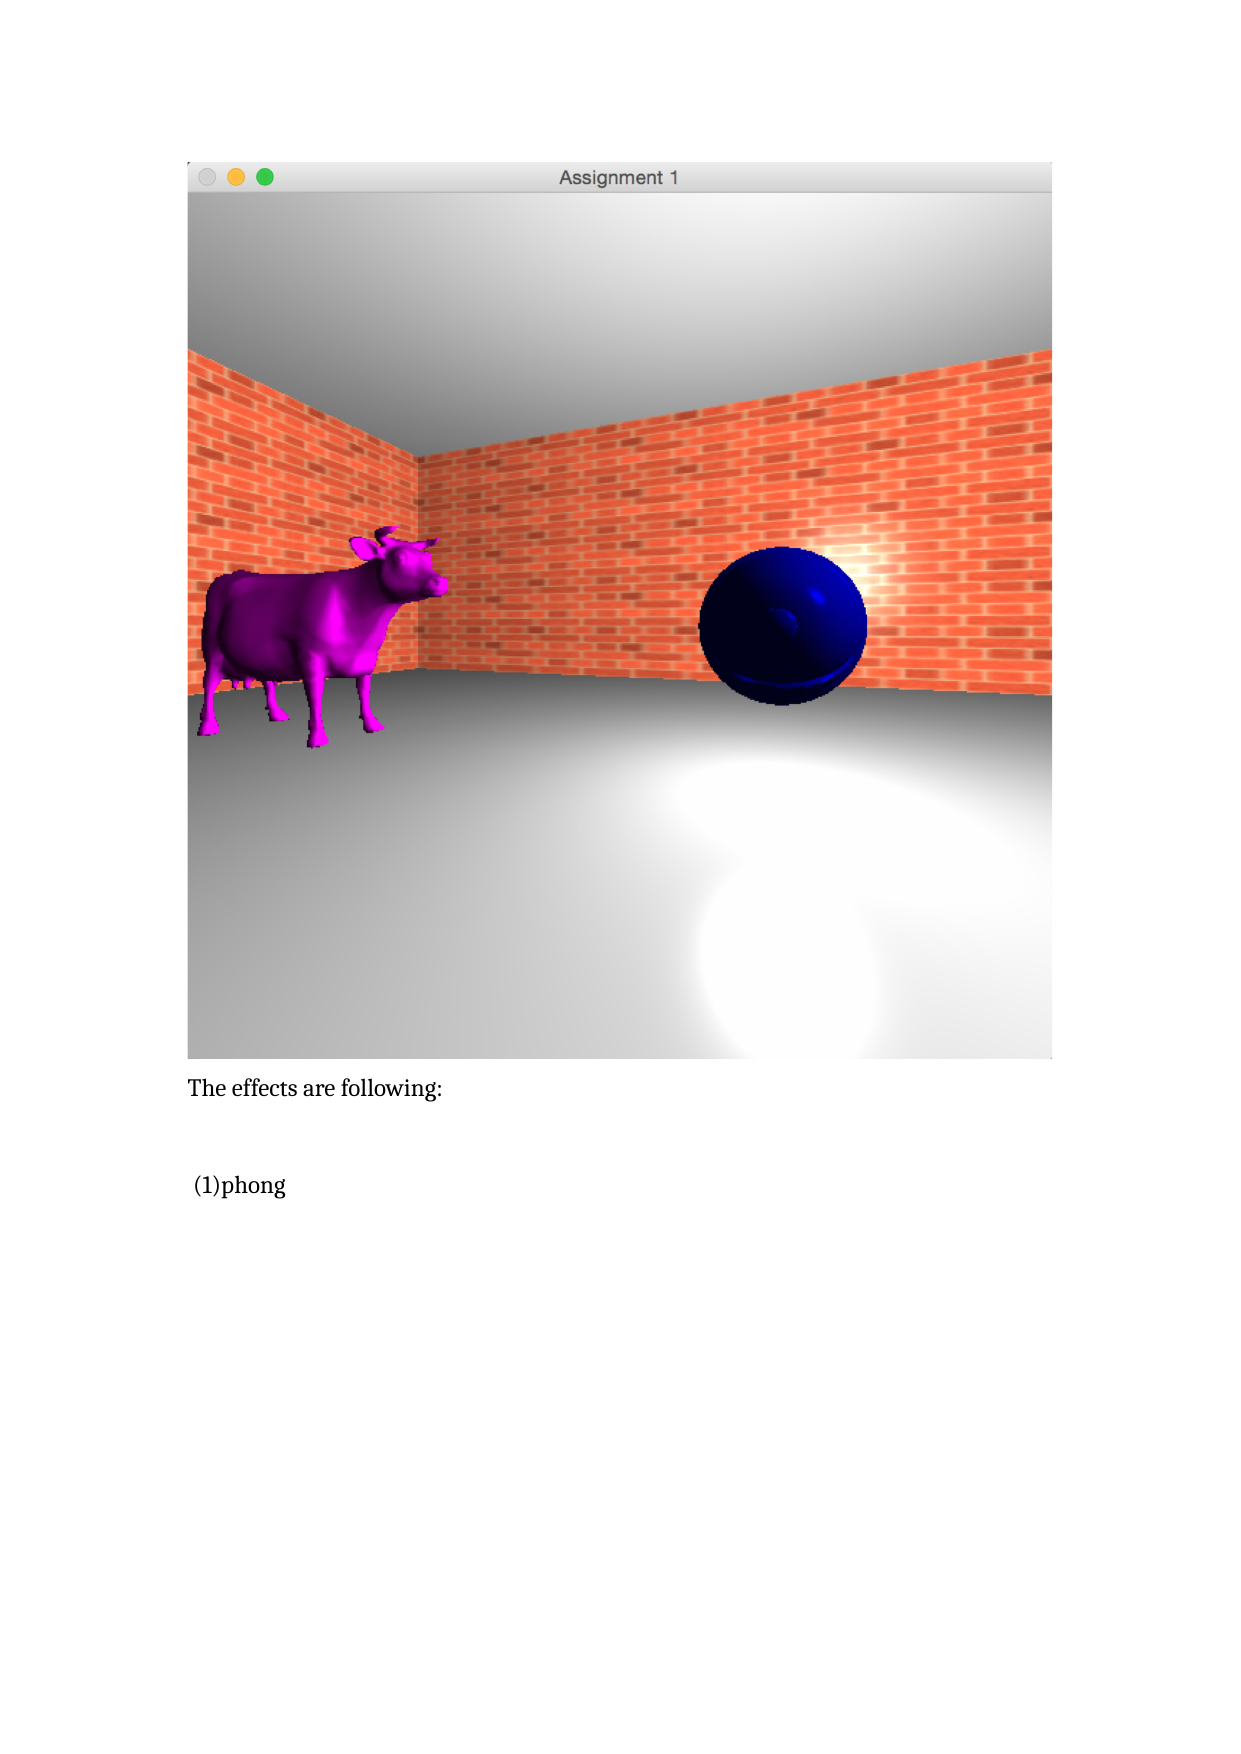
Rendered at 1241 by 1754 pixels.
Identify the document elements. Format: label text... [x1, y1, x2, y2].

picture [187, 162, 1053, 1059]
text The effects are following: [187, 1072, 1053, 1104]
text (1)phong [187, 1169, 1053, 1202]
